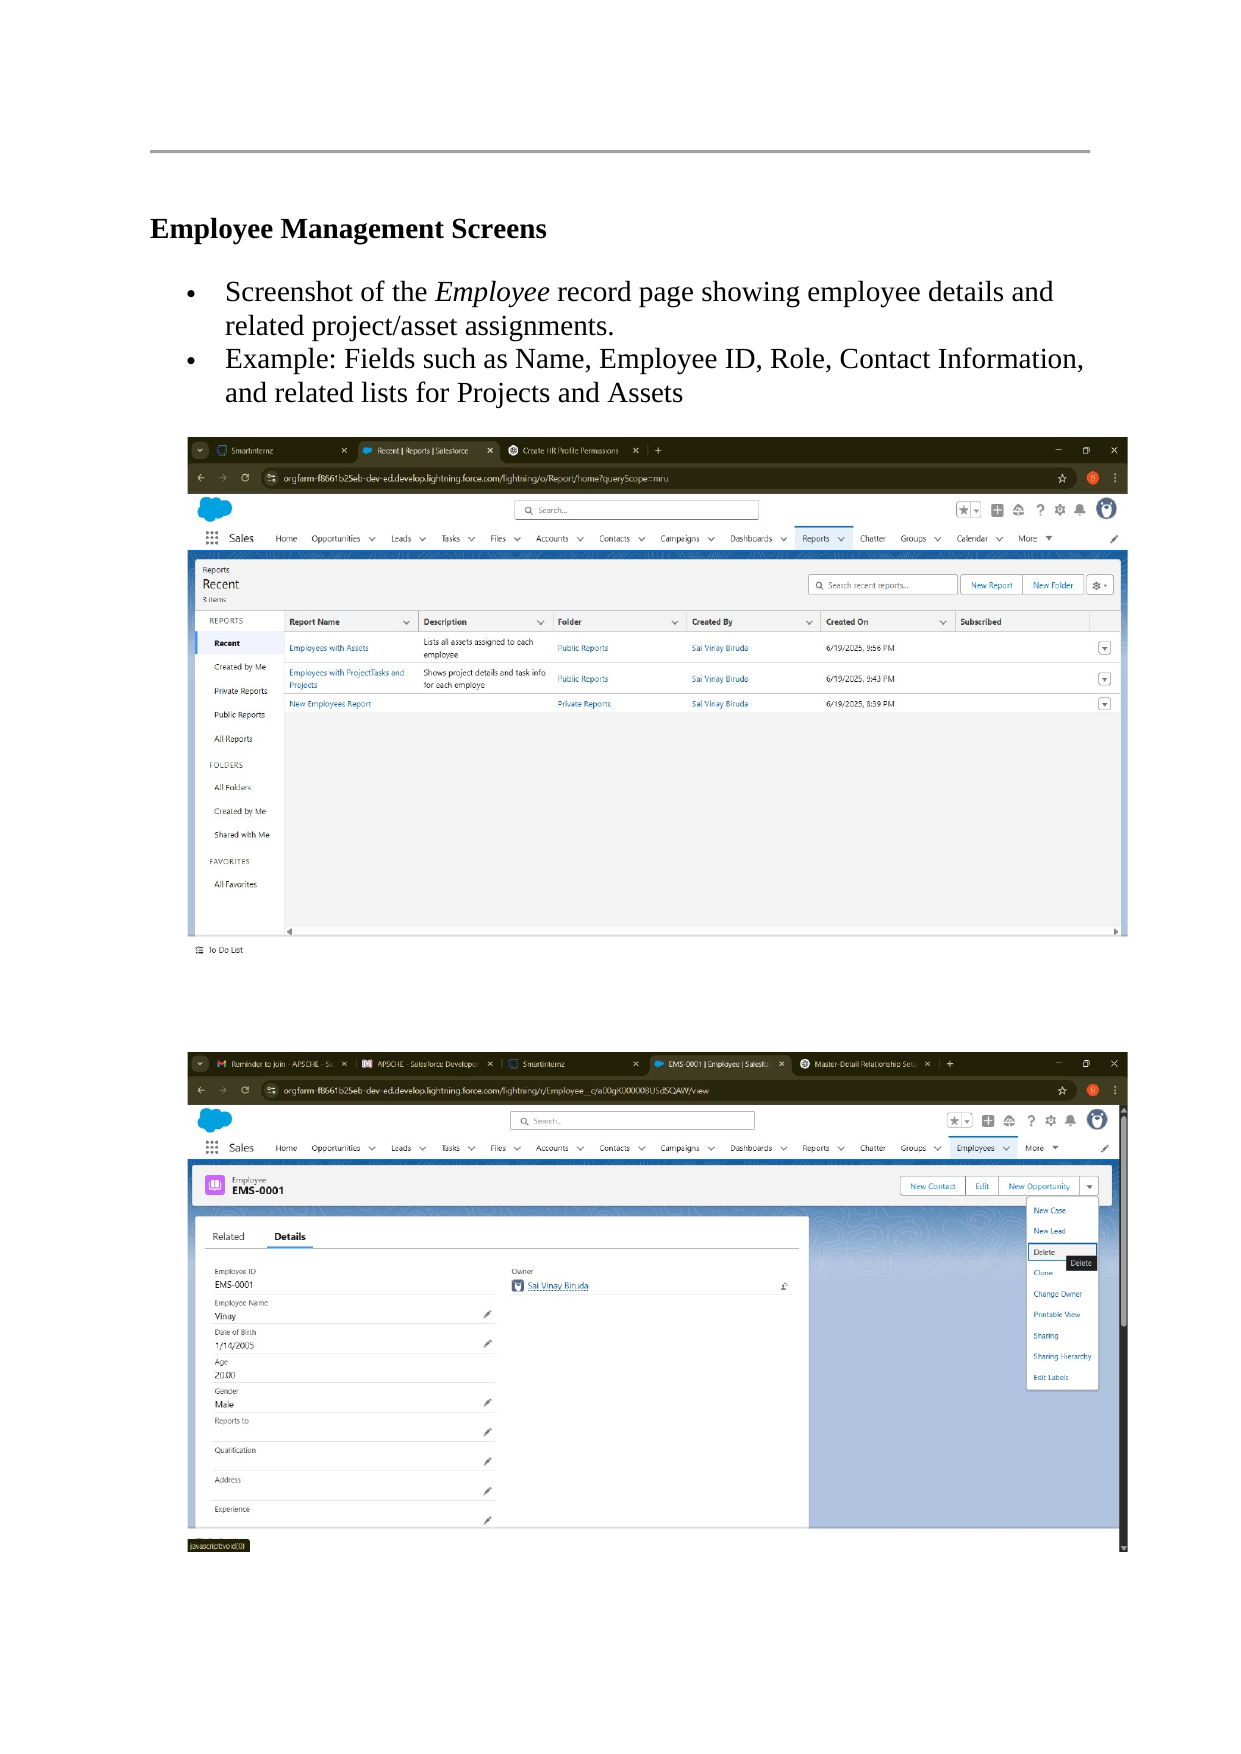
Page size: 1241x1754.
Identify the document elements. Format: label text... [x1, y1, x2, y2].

picture [187, 437, 1128, 961]
list Screenshot of the Employee record page showing employee details and related project/asset assignments. [187, 274, 1090, 341]
picture [187, 1052, 1128, 1552]
text Employee Management Screens [150, 212, 1090, 245]
list Example: Fields such as Name, Employee ID, Role, Contact Information, and related lists for Projects and Assets [187, 341, 1090, 408]
